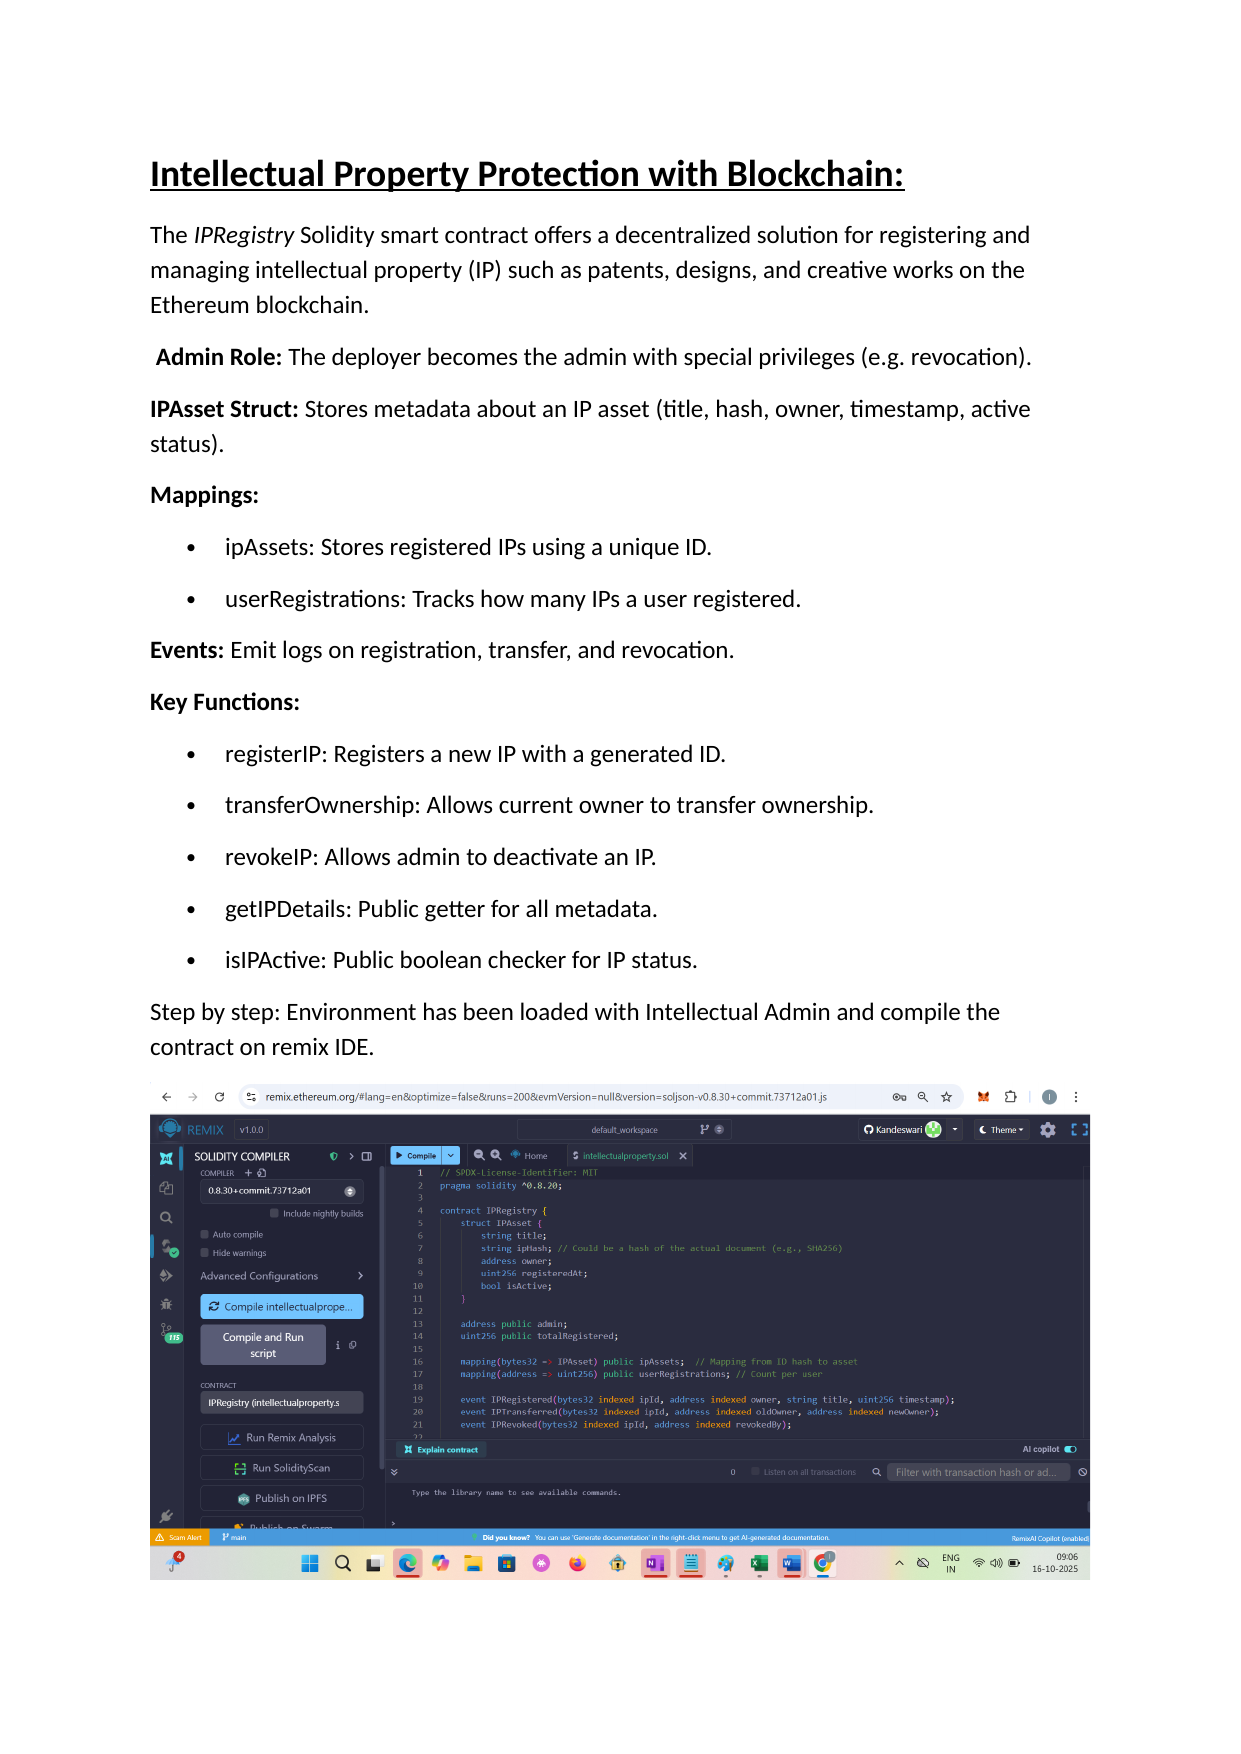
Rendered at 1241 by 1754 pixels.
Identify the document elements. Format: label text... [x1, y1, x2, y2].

list revokeIP: Allows admin to deactivate an IP. [187, 841, 1090, 872]
text The IPRegistry Solidity smart contract offers a decentralized solution for registering and managing intellectual property (IP) such as patents, designs, and creative works on the Ethereum blockchain. [150, 219, 1090, 320]
text Mappings: [150, 479, 1090, 510]
picture [150, 1082, 1091, 1580]
text Admin Role: The deployer becomes the admin with special privileges (e.g. revocation). [150, 341, 1090, 372]
list transferOwnership: Allows current owner to transfer ownership. [187, 789, 1090, 820]
text Step by step: Environment has been loaded with Intellectual Admin and compile the contract on remix IDE. [150, 996, 1090, 1062]
list registerIP: Registers a new IP with a generated ID. [187, 738, 1090, 768]
list isIPActive: Public boolean checker for IP status. [187, 944, 1090, 975]
list getIPDetails: Public getter for all metadata. [187, 893, 1090, 923]
text Intellectual Property Protection with Blockchain: [150, 150, 1090, 196]
text Events: Emit logs on registration, transfer, and revocation. [150, 634, 1090, 665]
list ipAssets: Stores registered IPs using a unique ID. [187, 531, 1090, 562]
text IPAsset Struct: Stores metadata about an IP asset (title, hash, owner, timestamp, active status). [150, 393, 1090, 458]
list userRegistrations: Tracks how many IPs a user registered. [187, 583, 1090, 613]
text Key Functions: [150, 686, 1090, 717]
